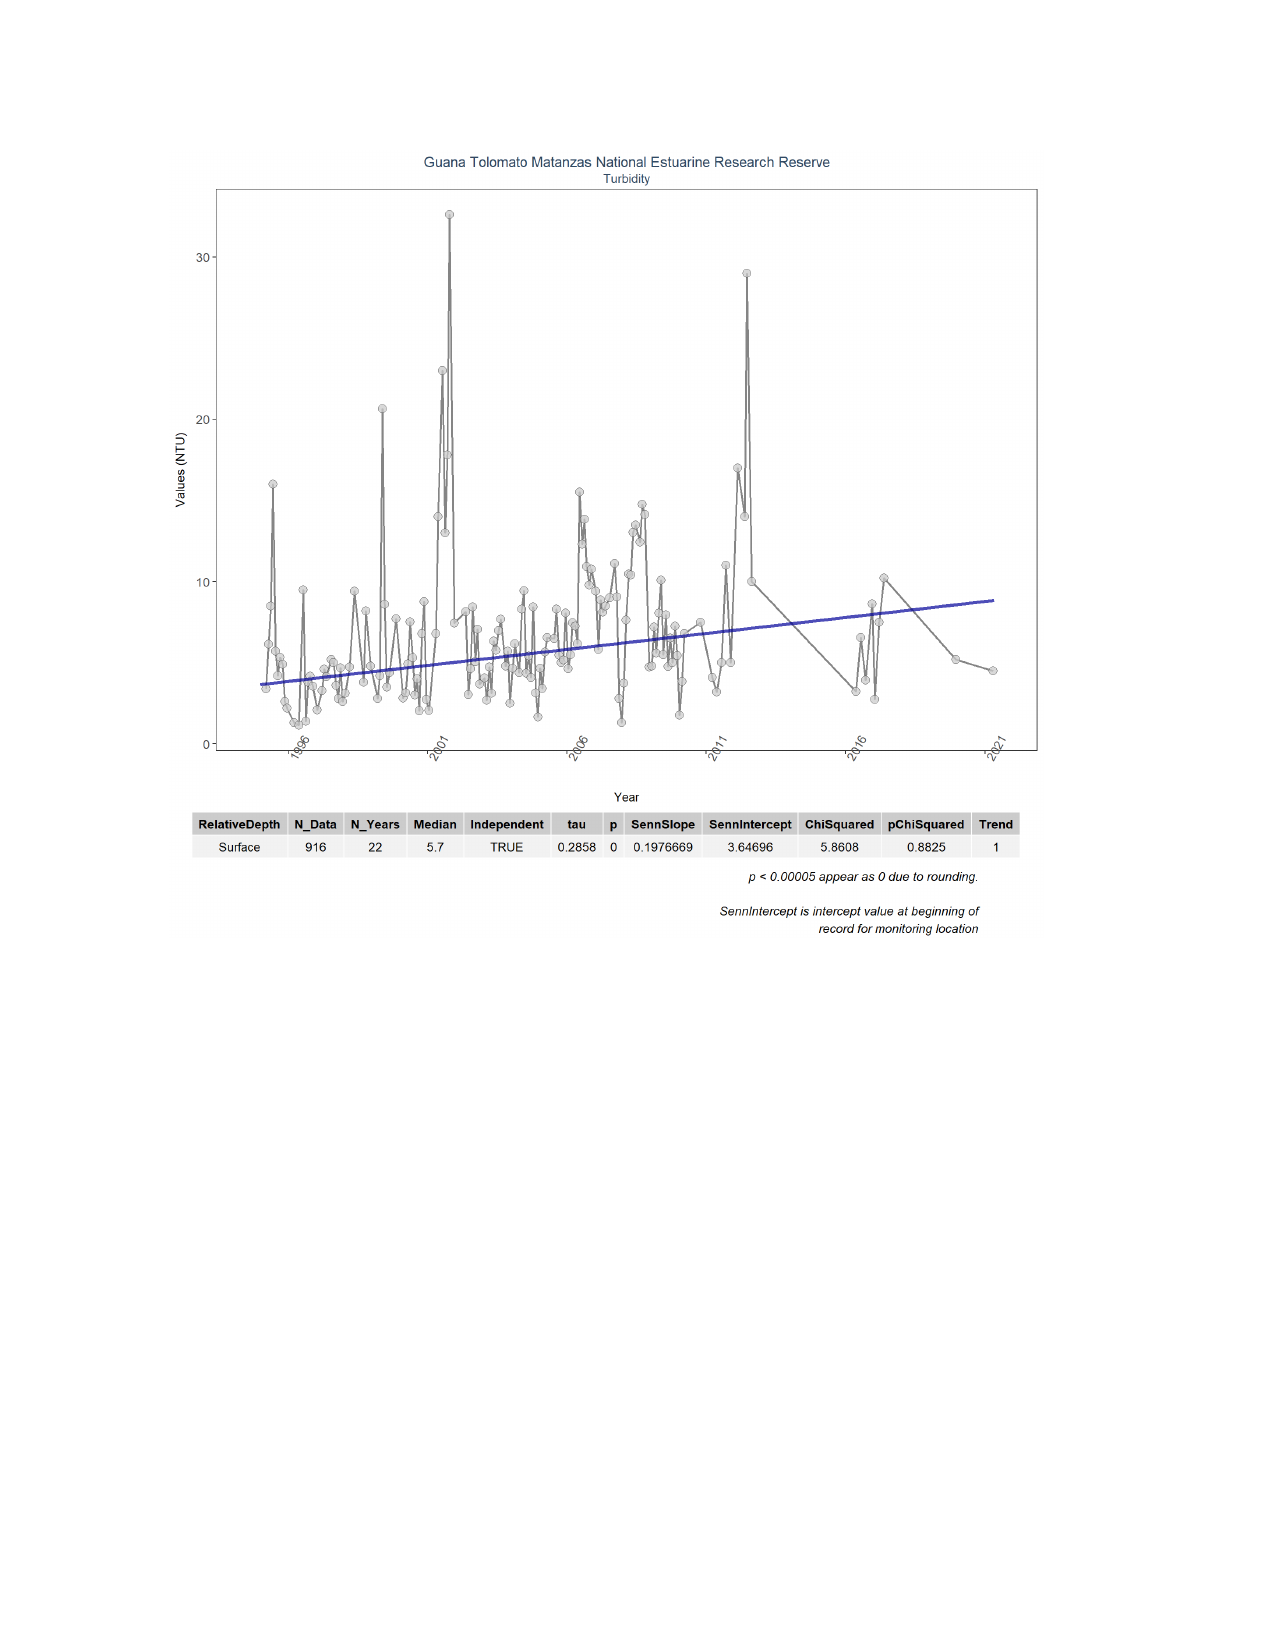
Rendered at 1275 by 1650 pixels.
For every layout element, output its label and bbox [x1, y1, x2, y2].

picture [168, 150, 1044, 938]
